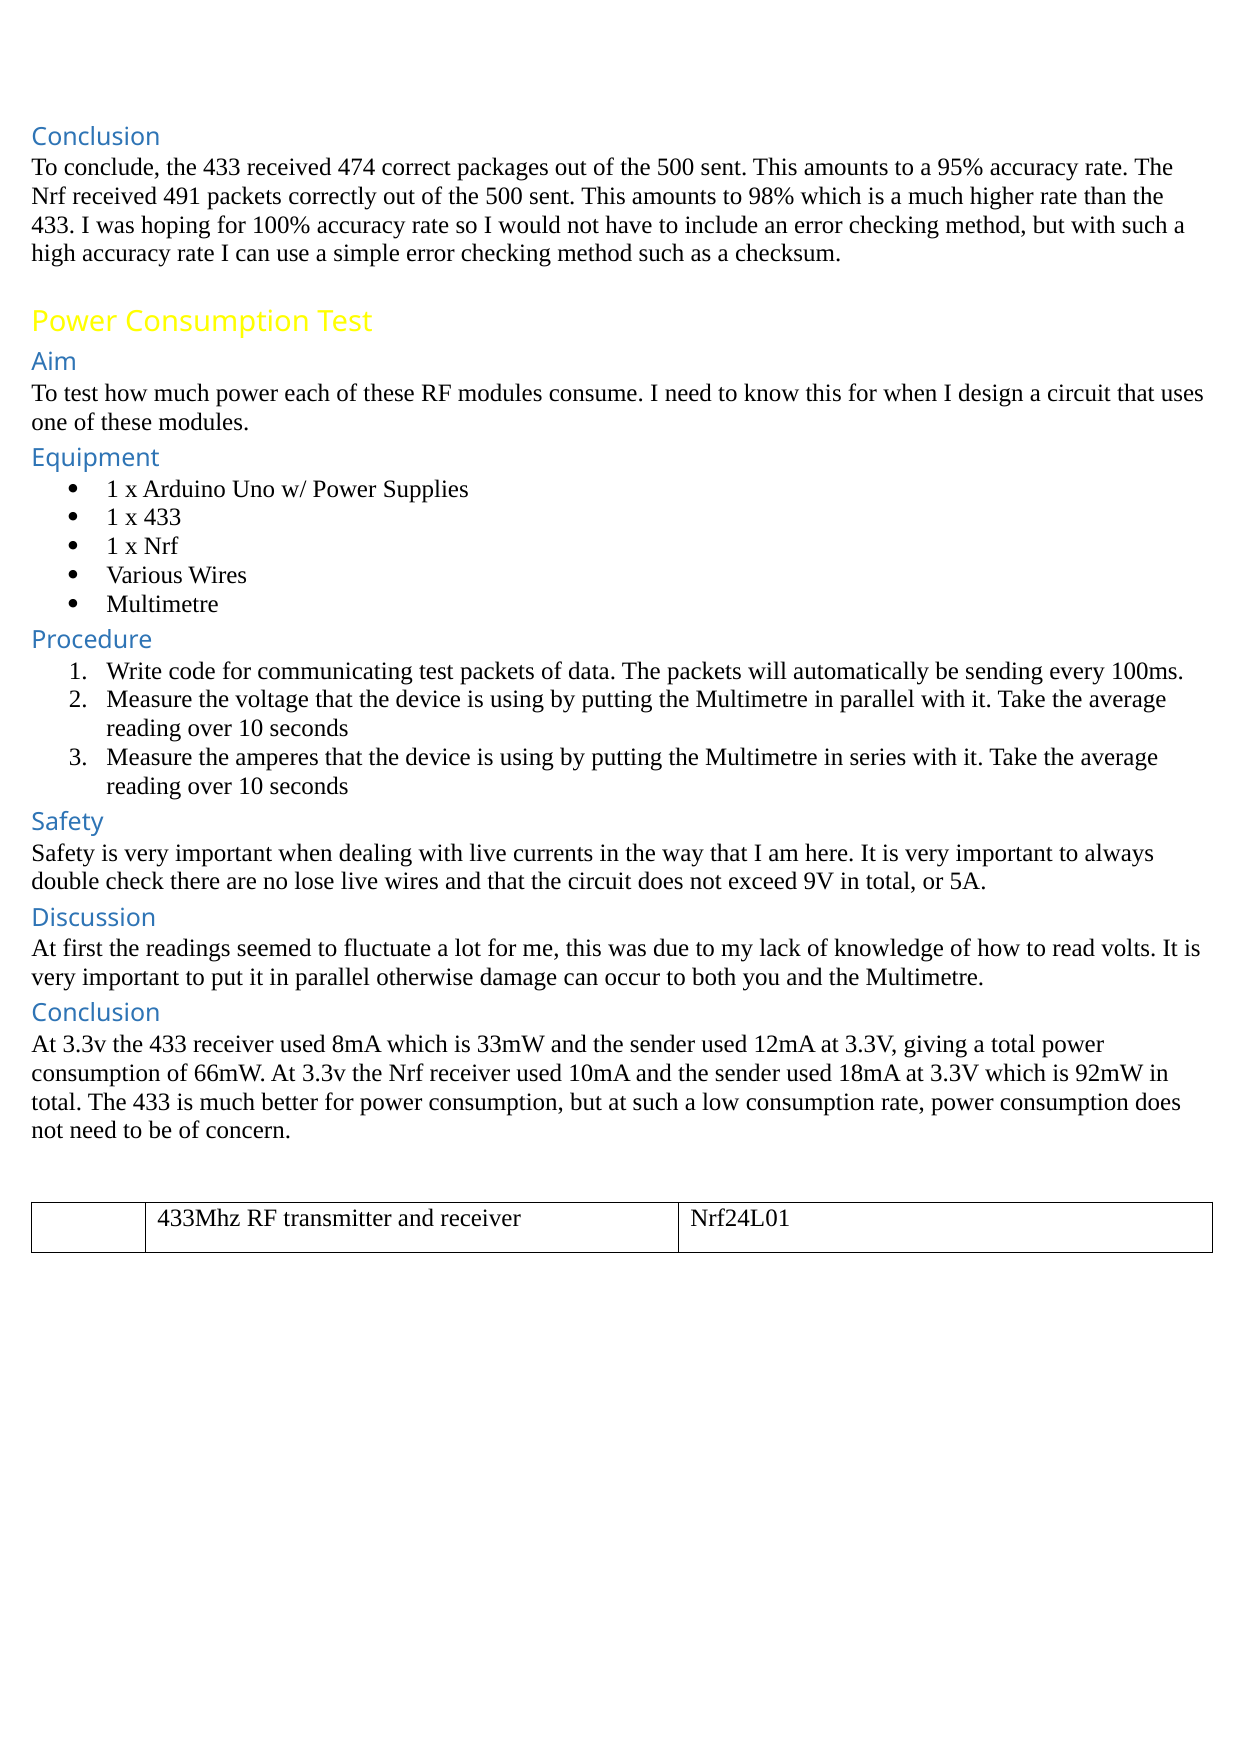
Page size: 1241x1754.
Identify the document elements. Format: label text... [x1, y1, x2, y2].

subtitle Aim [31, 344, 1212, 378]
list Measure the amperes that the device is using by putting the Multimetre in series with it. Take the average reading over 10 seconds [69, 742, 1212, 799]
subtitle Power Consumption Test [31, 300, 1212, 340]
list Multimetre [69, 589, 1212, 617]
table_header Nrf24L01 [679, 1203, 1212, 1252]
list Measure the voltage that the device is using by putting the Multimetre in parallel with it. Take the average reading over 10 seconds [69, 684, 1212, 742]
text To test how much power each of these RF modules consume. I need to know this for when I design a circuit that uses one of these modules. [31, 378, 1212, 436]
list Various Wires [69, 560, 1212, 589]
text At first the readings seemed to fluctuate a lot for me, this was due to my lack of knowledge of how to read volts. It is very important to put it in parallel otherwise damage can occur to both you and the Multimetre. [31, 933, 1212, 991]
list 1 x Nrf [69, 531, 1212, 560]
subtitle Conclusion [31, 118, 1212, 152]
text To conclude, the 433 received 474 correct packages out of the 500 sent. This amounts to a 95% accuracy rate. The Nrf received 491 packets correctly out of the 500 sent. This amounts to 98% which is a much higher rate than the 433. I was hoping for 100% accuracy rate so I would not have to include an error checking method, but with such a high accuracy rate I can use a simple error checking method such as a checksum. [31, 152, 1212, 267]
list Write code for communicating test packets of data. The packets will automatically be sending every 100ms. [69, 656, 1212, 684]
subtitle Conclusion [31, 995, 1212, 1029]
subtitle Discussion [31, 899, 1212, 933]
text Safety is very important when dealing with live currents in the way that I am here. It is very important to always double check there are no lose live wires and that the circuit does not exceed 9V in total, or 5A. [31, 838, 1212, 895]
subtitle Safety [31, 804, 1212, 838]
table_header [32, 1203, 145, 1252]
subtitle Procedure [31, 622, 1212, 656]
list 1 x 433 [69, 502, 1212, 531]
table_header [146, 1203, 678, 1252]
list 1 x Arduino Uno w/ Power Supplies [69, 474, 1212, 502]
subtitle Equipment [31, 440, 1212, 474]
text At 3.3v the 433 receiver used 8mA which is 33mW and the sender used 12mA at 3.3V, giving a total power consumption of 66mW. At 3.3v the Nrf receiver used 10mA and the sender used 18mA at 3.3V which is 92mW in total. The 433 is much better for power consumption, but at such a low consumption rate, power consumption does not need to be of concern. [31, 1029, 1212, 1144]
